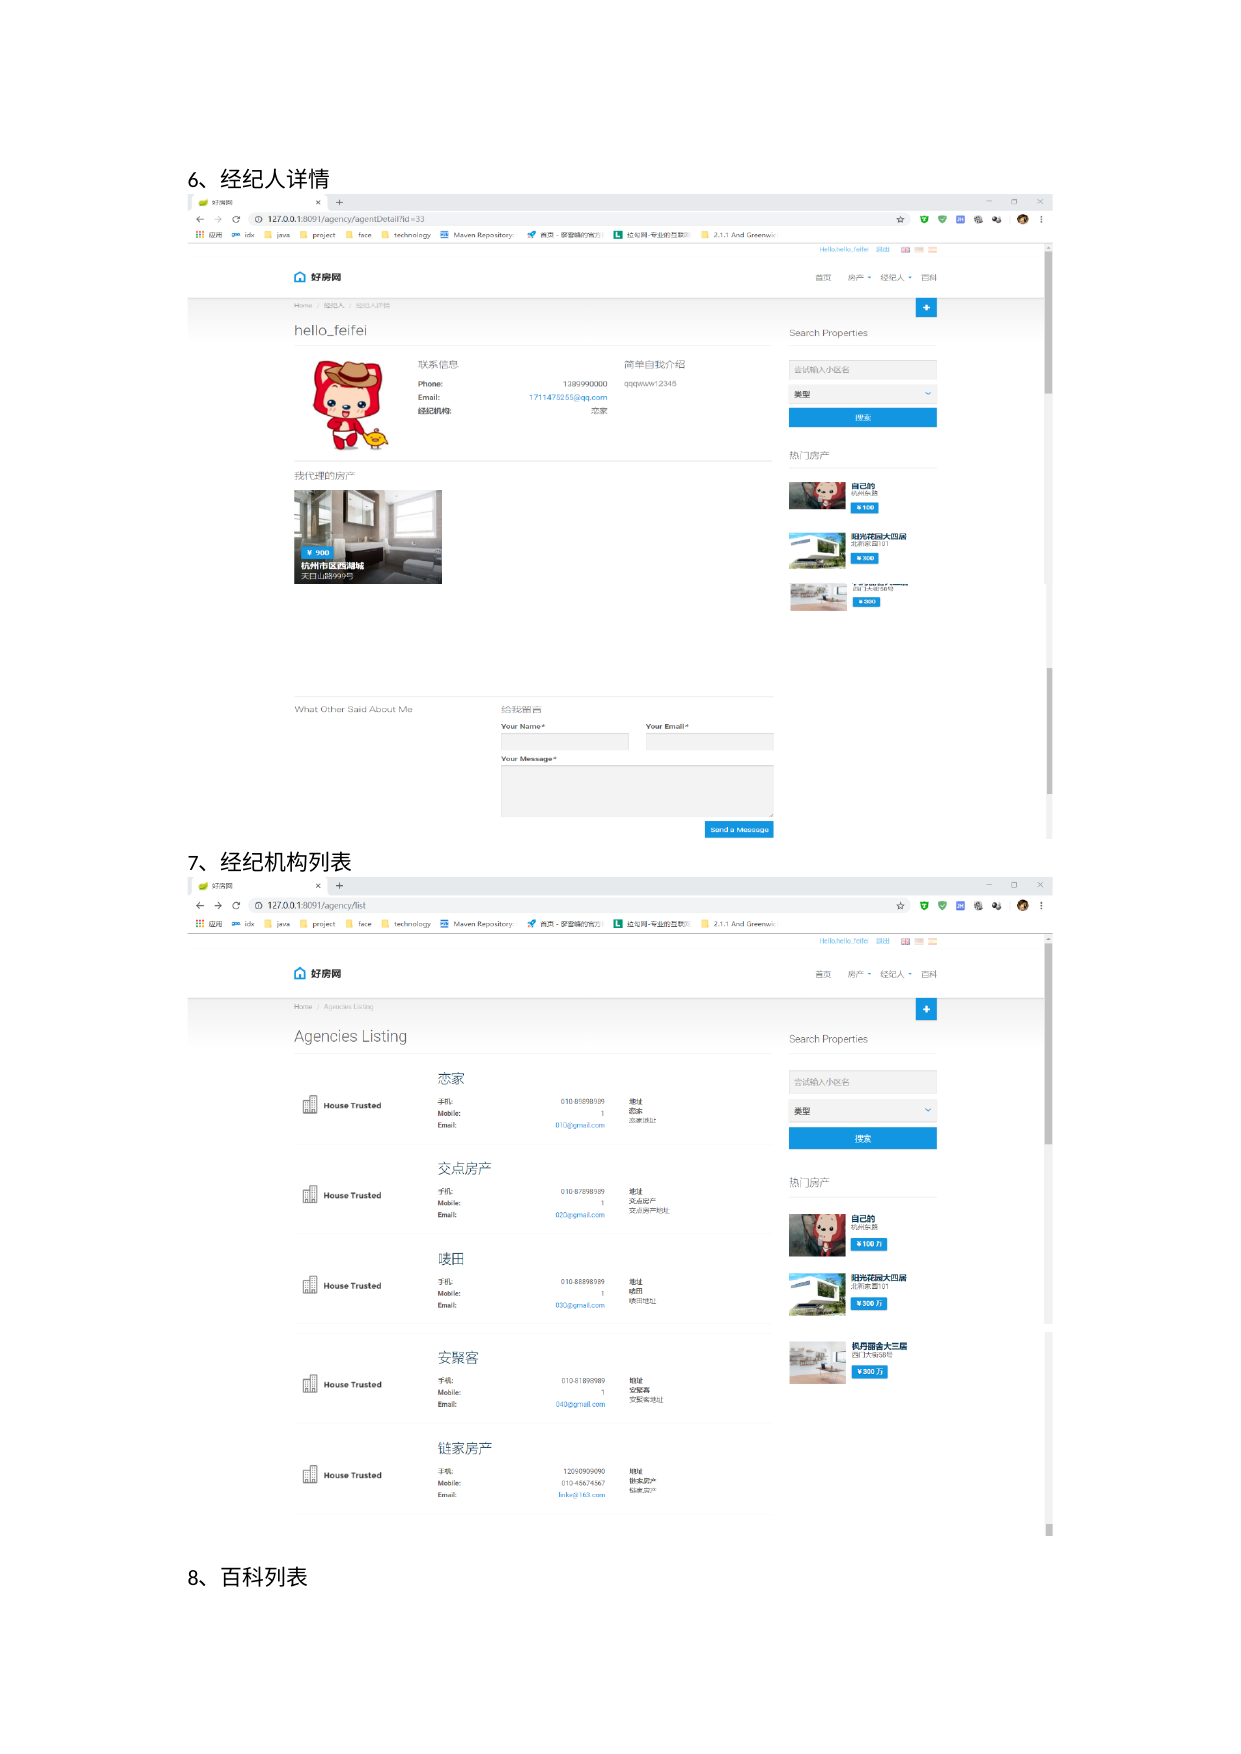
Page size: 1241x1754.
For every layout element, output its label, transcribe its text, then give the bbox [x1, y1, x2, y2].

picture [187, 877, 1053, 1324]
picture [187, 194, 1053, 839]
picture [187, 1332, 1053, 1536]
text 6、经纪人详情 [187, 162, 1053, 194]
text 8、百科列表 [187, 1559, 1053, 1592]
text 7、经纪机构列表 [187, 844, 1053, 877]
